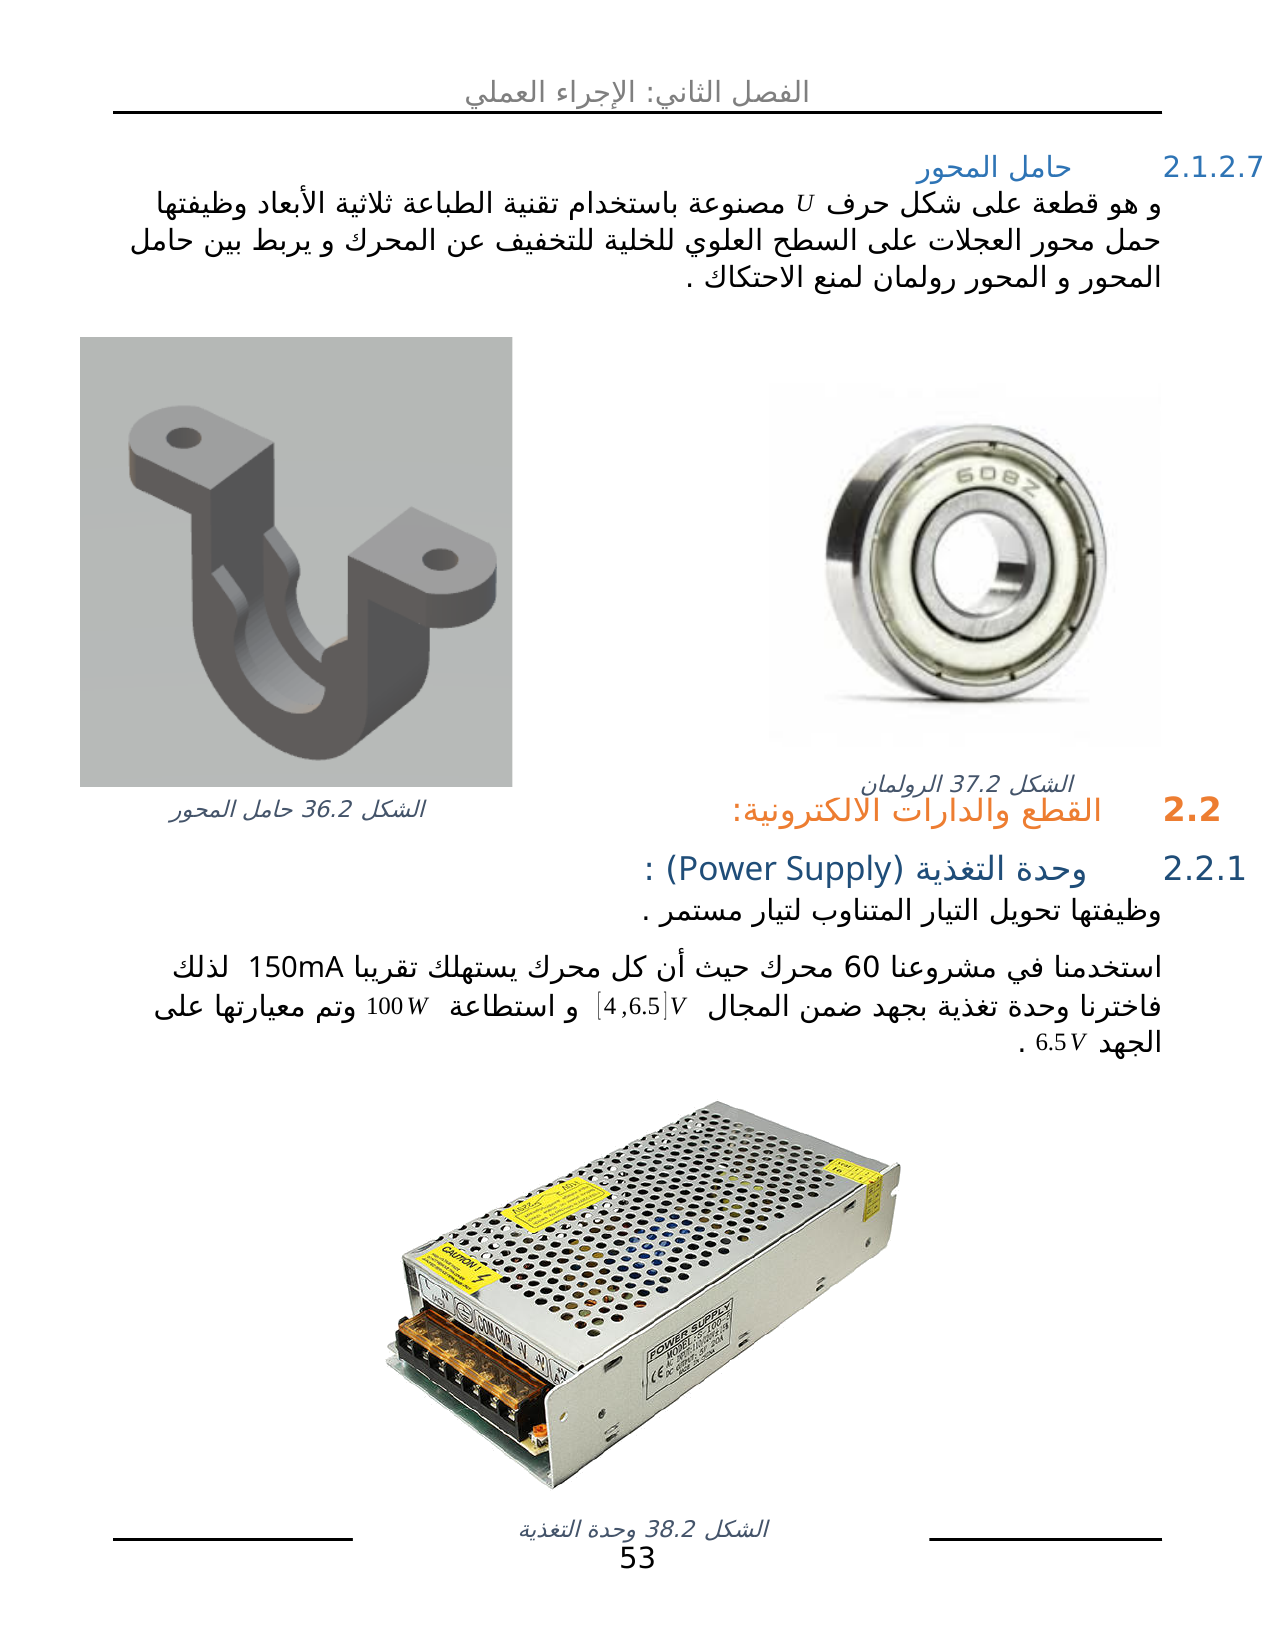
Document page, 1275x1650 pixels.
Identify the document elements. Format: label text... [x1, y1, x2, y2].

subtitle حامل المحور [112, 150, 1162, 184]
subtitle القطع والدارات الالكترونية: [112, 790, 833, 829]
subtitle القطع والدارات الالكترونية: [1026, 790, 1162, 829]
subtitle القطع والدارات الالكترونية: [799, 798, 1042, 829]
subtitle وحدة التغذية (Power Supply) : [112, 844, 1162, 890]
text وظيفتها تحويل التيار المتناوب لتيار مستمر . [112, 893, 1162, 927]
picture [769, 370, 1161, 762]
text و هو قطعة على شكل حرف مصنوعة باستخدام تقنية الطباعة ثلاثية الأبعاد وظيفتها حمل محور العجلات على السطح العلوي للخلية للتخفيف عن المحرك و يربط بين حامل المحور و المحور رولمان لمنع الاحتكاك . [112, 187, 1162, 294]
text استخدمنا في مشروعنا 60 محرك حيث أن كل محرك يستهلك تقريبا 150mA لذلك فاخترنا وحدة تغذية بجهد ضمن المجال و استطاعة وتم معيارتها على الجهد . [112, 947, 1162, 1060]
picture [80, 337, 513, 787]
picture [353, 1092, 930, 1507]
